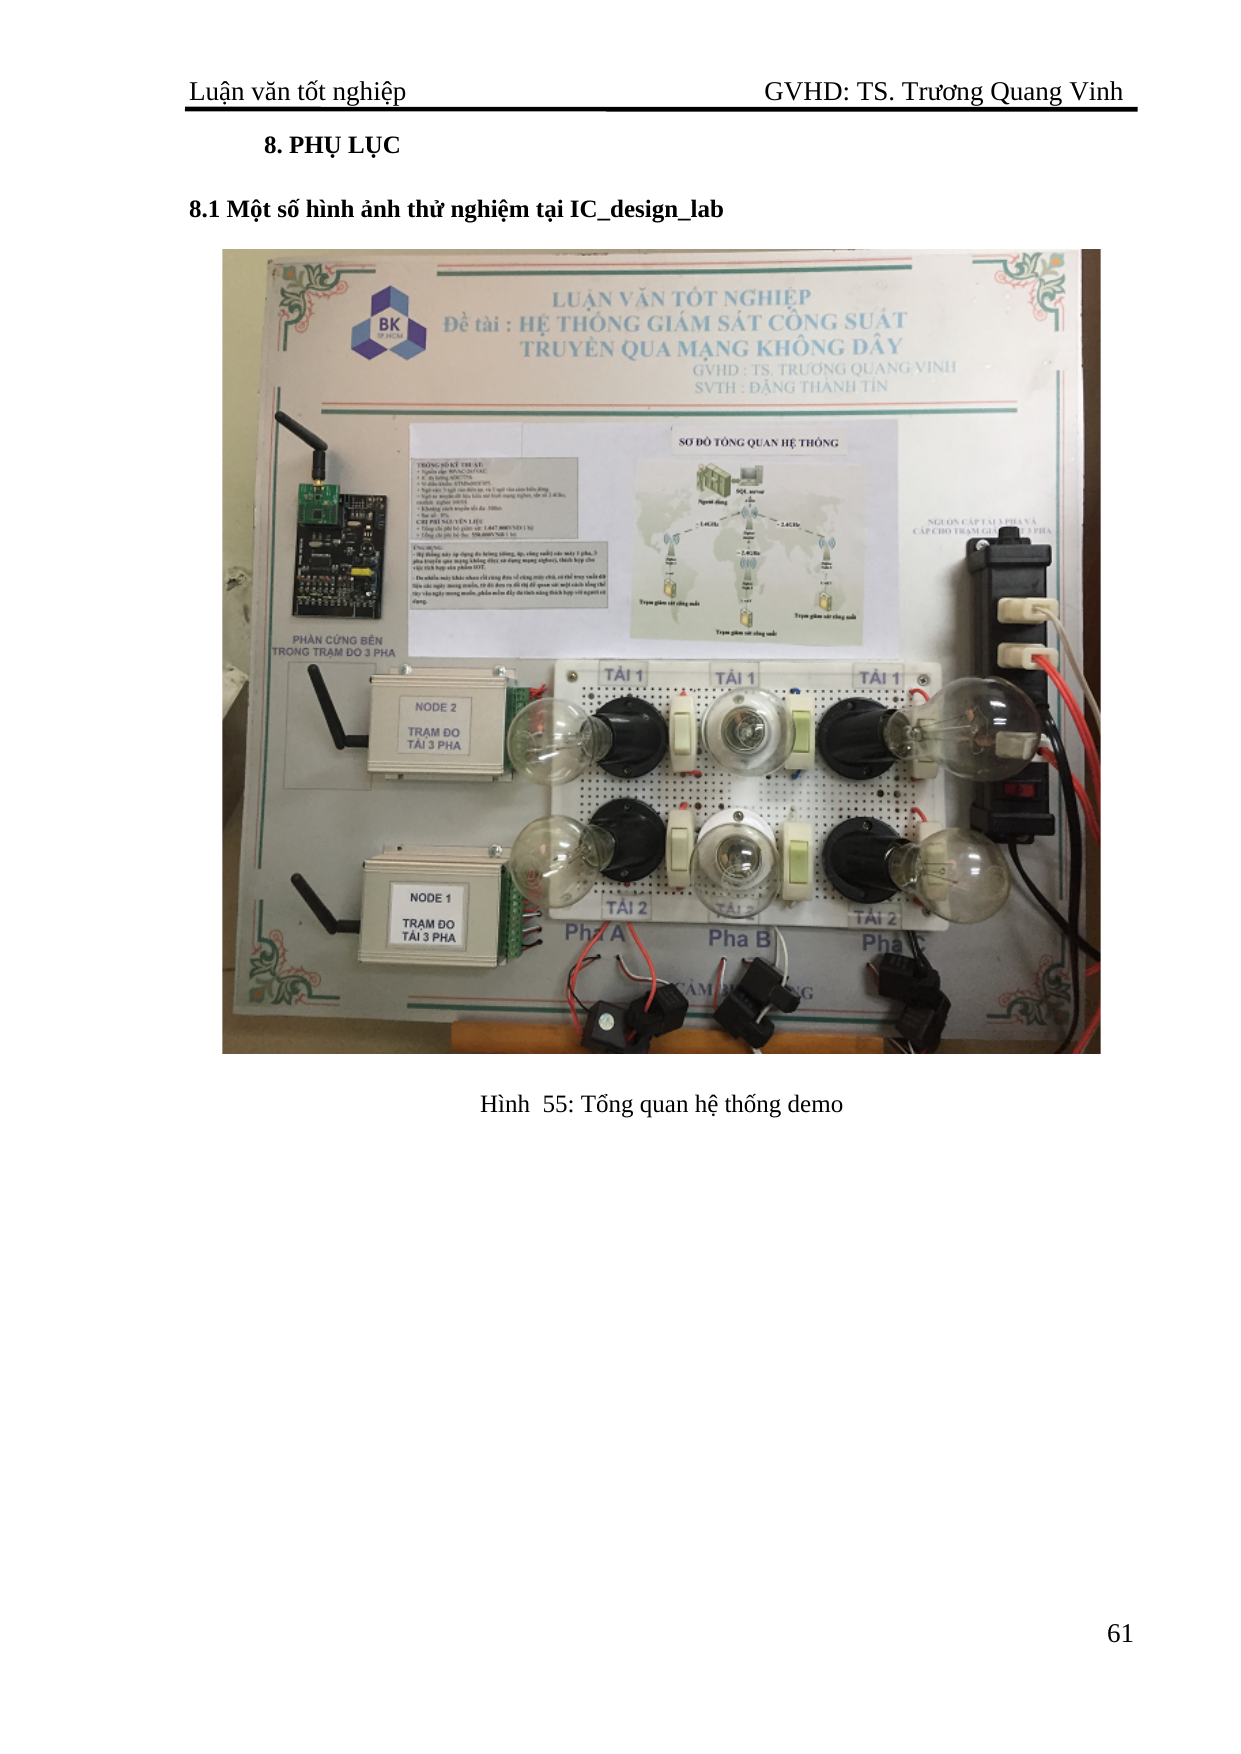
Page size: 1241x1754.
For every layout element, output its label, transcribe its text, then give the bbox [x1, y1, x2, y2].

subtitle 8.1 Một số hình ảnh thử nghiệm tại IC_design_lab [189, 194, 1134, 223]
text Hình 55: Tổng quan hệ thống demo [189, 1089, 1134, 1118]
picture [222, 249, 1101, 1054]
subtitle 8. PHỤ LỤC [264, 130, 1134, 159]
